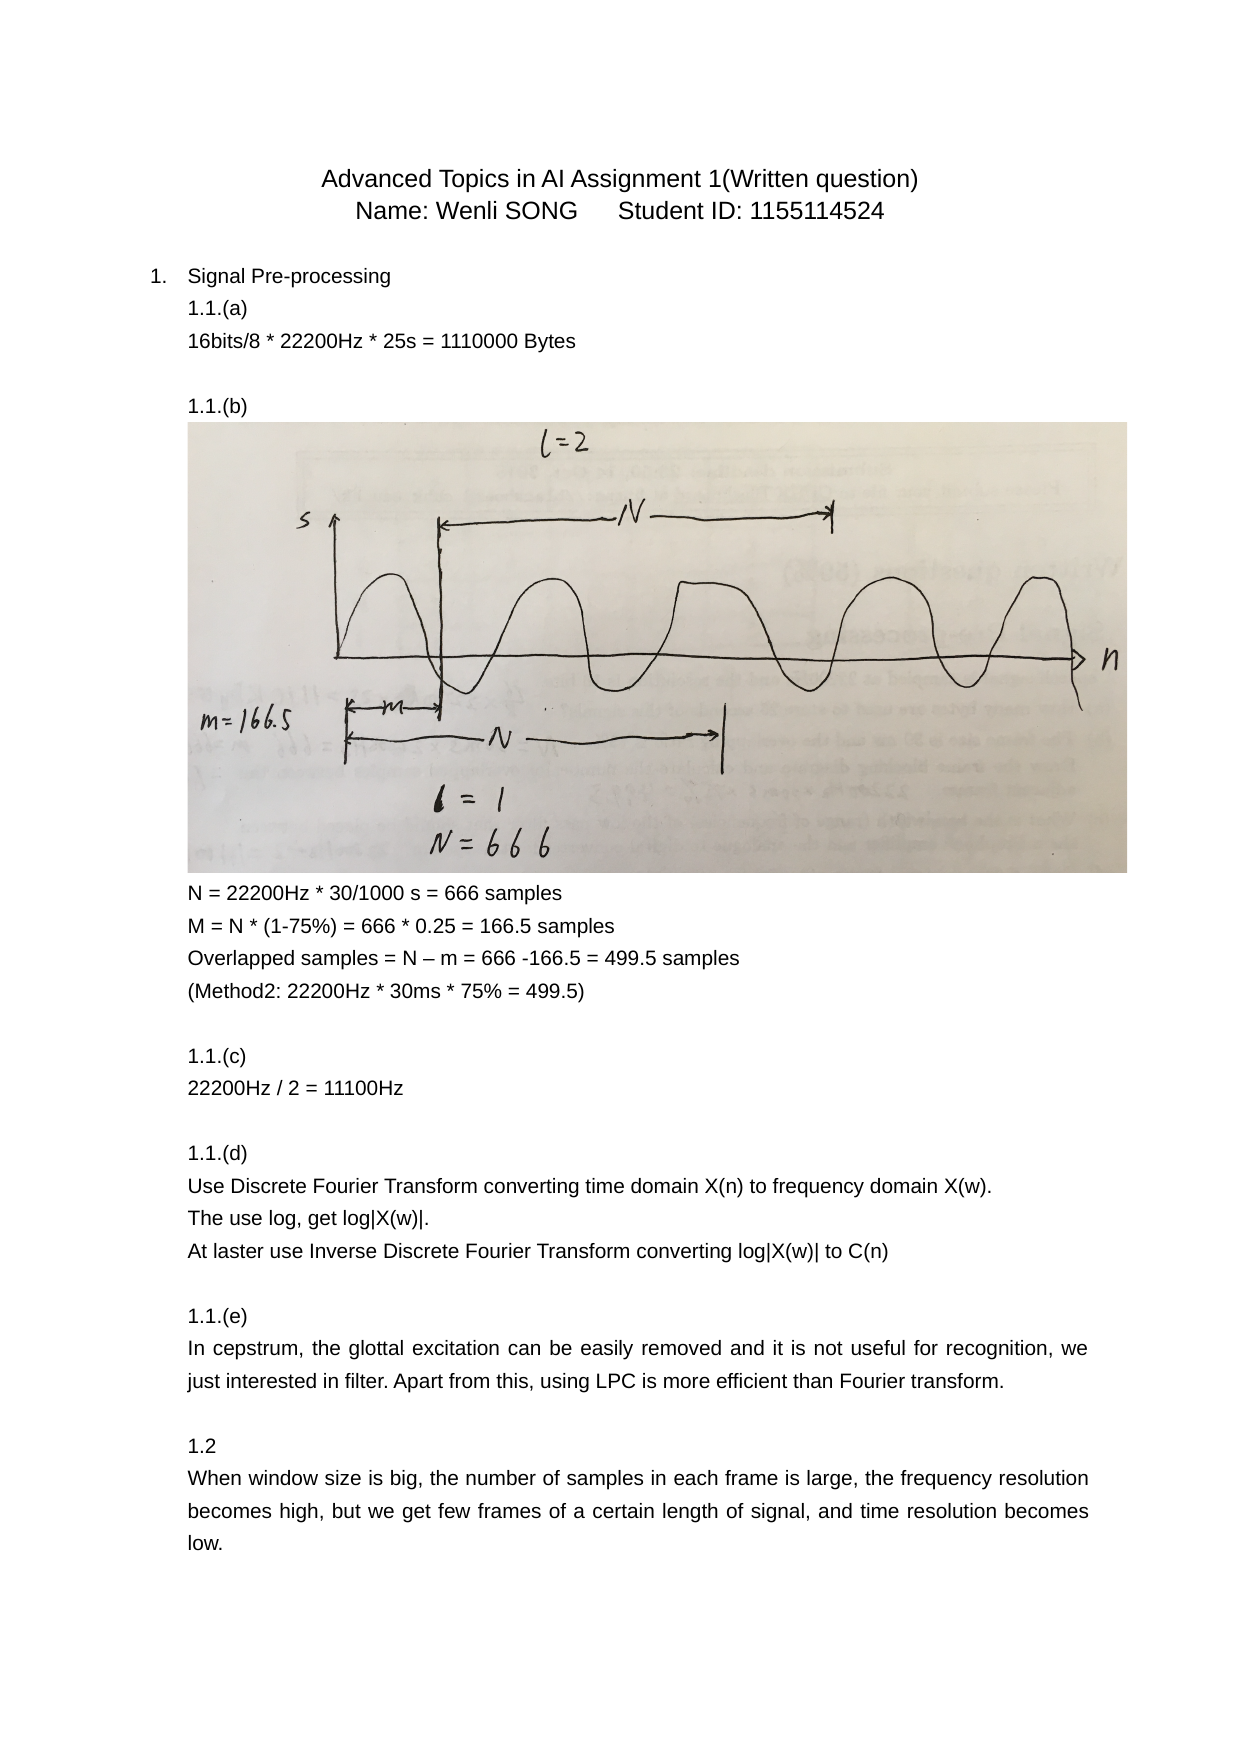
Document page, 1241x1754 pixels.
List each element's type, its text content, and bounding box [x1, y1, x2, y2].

text Name: Wenli SONG Student ID: 1155114524 [150, 194, 1090, 227]
list N = 22200Hz * 30/1000 s = 666 samples [187, 877, 1090, 909]
list When window size is big, the number of samples in each frame is large, the frequency resolution becomes high, but we get few frames of a certain length of signal, and time resolution becomes low. [187, 1462, 1090, 1559]
list In cepstrum, the glottal excitation can be easily removed and it is not useful for recognition, we just interested in filter. Apart from this, using LPC is more efficient than Fourier transform. [187, 1332, 1090, 1397]
list 1.1.(a) [187, 292, 1090, 324]
list 1.2 [187, 1429, 1090, 1462]
list 1.1.(d) [187, 1137, 1090, 1169]
list 1.1.(c) [187, 1039, 1090, 1072]
list The use log, get log|X(w)|. [187, 1202, 1090, 1234]
list 1.1.(b) [187, 389, 1090, 422]
list At laster use Inverse Discrete Fourier Transform converting log|X(w)| to C(n) [187, 1234, 1090, 1267]
list Signal Pre-processing [150, 259, 1090, 292]
list 16bits/8 * 22200Hz * 25s = 1110000 Bytes [187, 324, 1090, 357]
text Advanced Topics in AI Assignment 1(Written question) [150, 162, 1090, 194]
list Overlapped samples = N – m = 666 -166.5 = 499.5 samples [187, 942, 1090, 974]
list (Method2: 22200Hz * 30ms * 75% = 499.5) [187, 974, 1090, 1007]
list 22200Hz / 2 = 11100Hz [187, 1072, 1090, 1104]
picture [187, 422, 1128, 873]
list M = N * (1-75%) = 666 * 0.25 = 166.5 samples [187, 909, 1090, 942]
list Use Discrete Fourier Transform converting time domain X(n) to frequency domain X(w). [187, 1169, 1090, 1202]
list 1.1.(e) [187, 1299, 1090, 1332]
